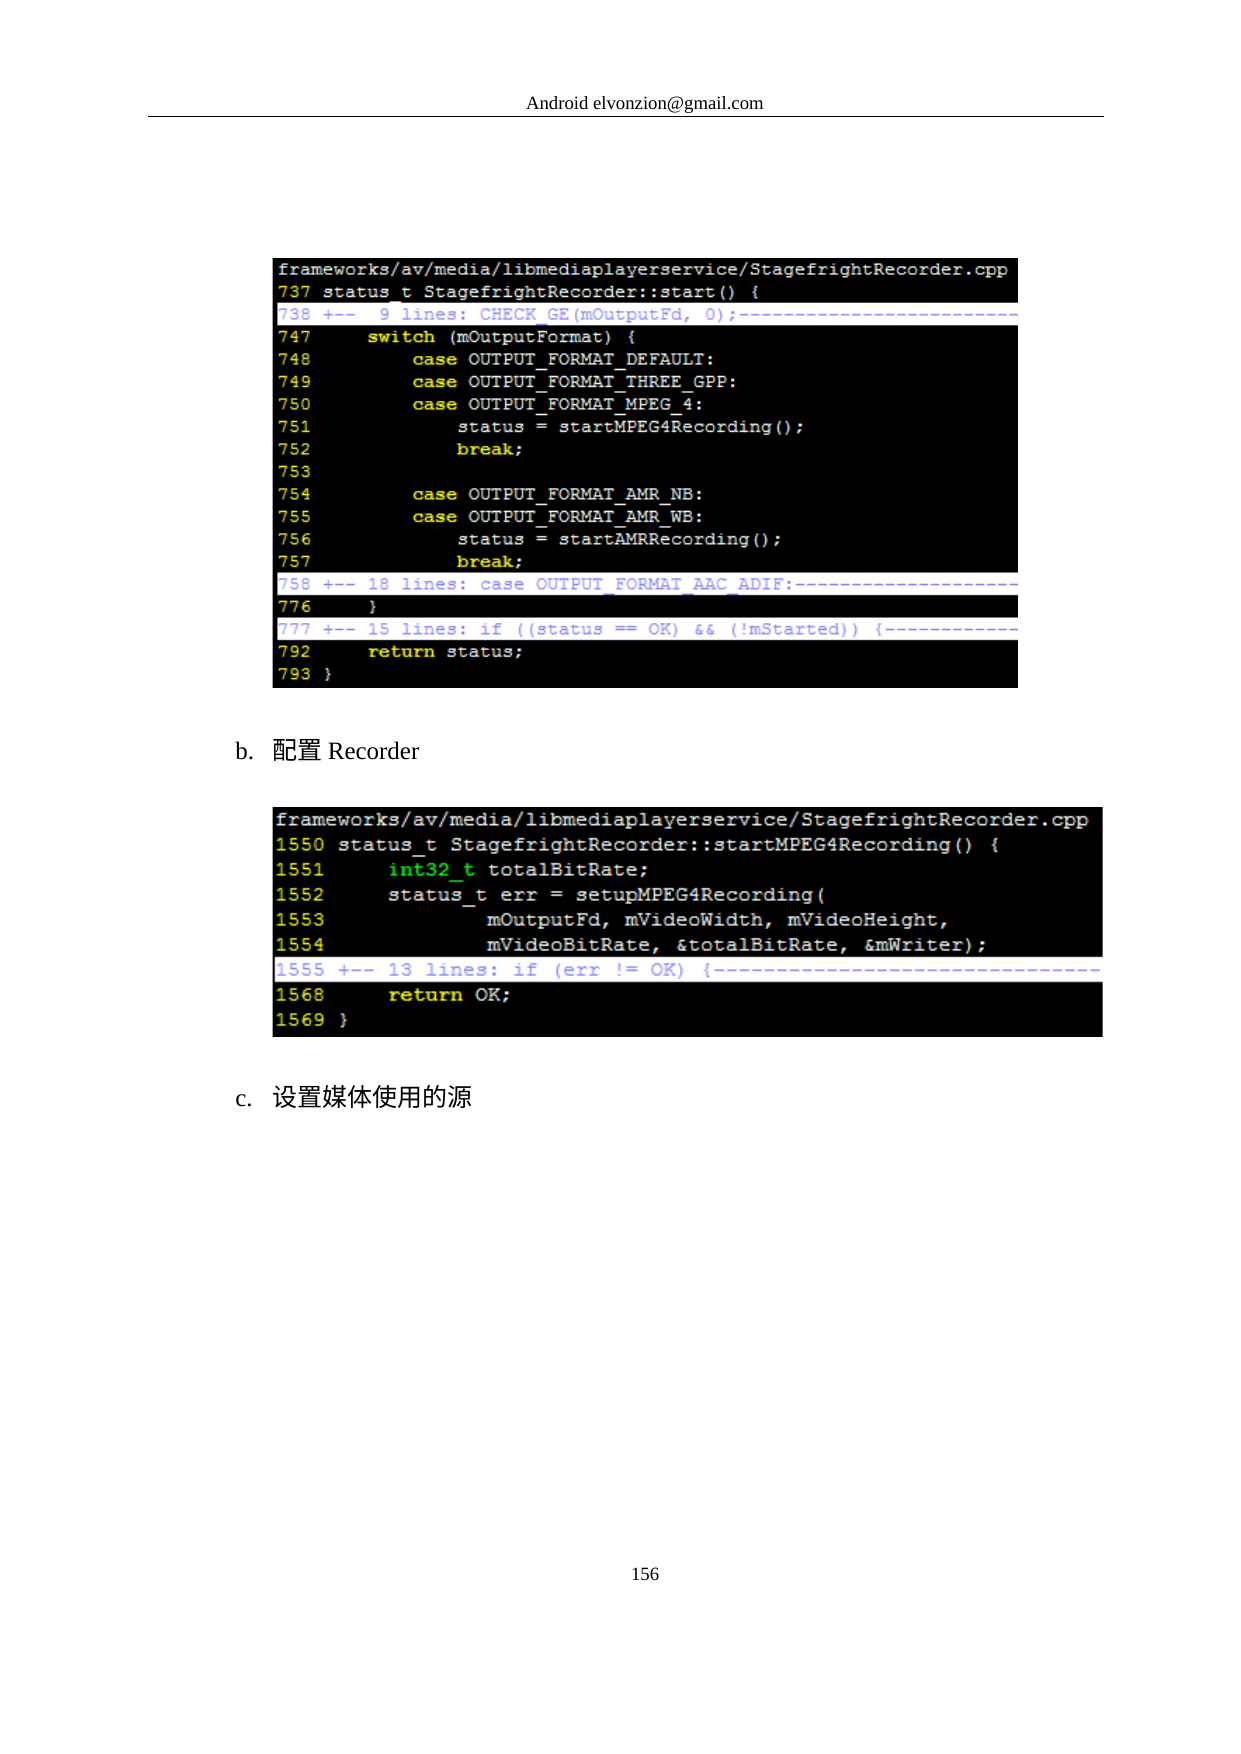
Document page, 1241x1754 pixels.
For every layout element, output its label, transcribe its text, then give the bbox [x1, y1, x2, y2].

list 配置Recorder [235, 715, 1104, 783]
list 设置媒体使用的源 [235, 1062, 1104, 1130]
